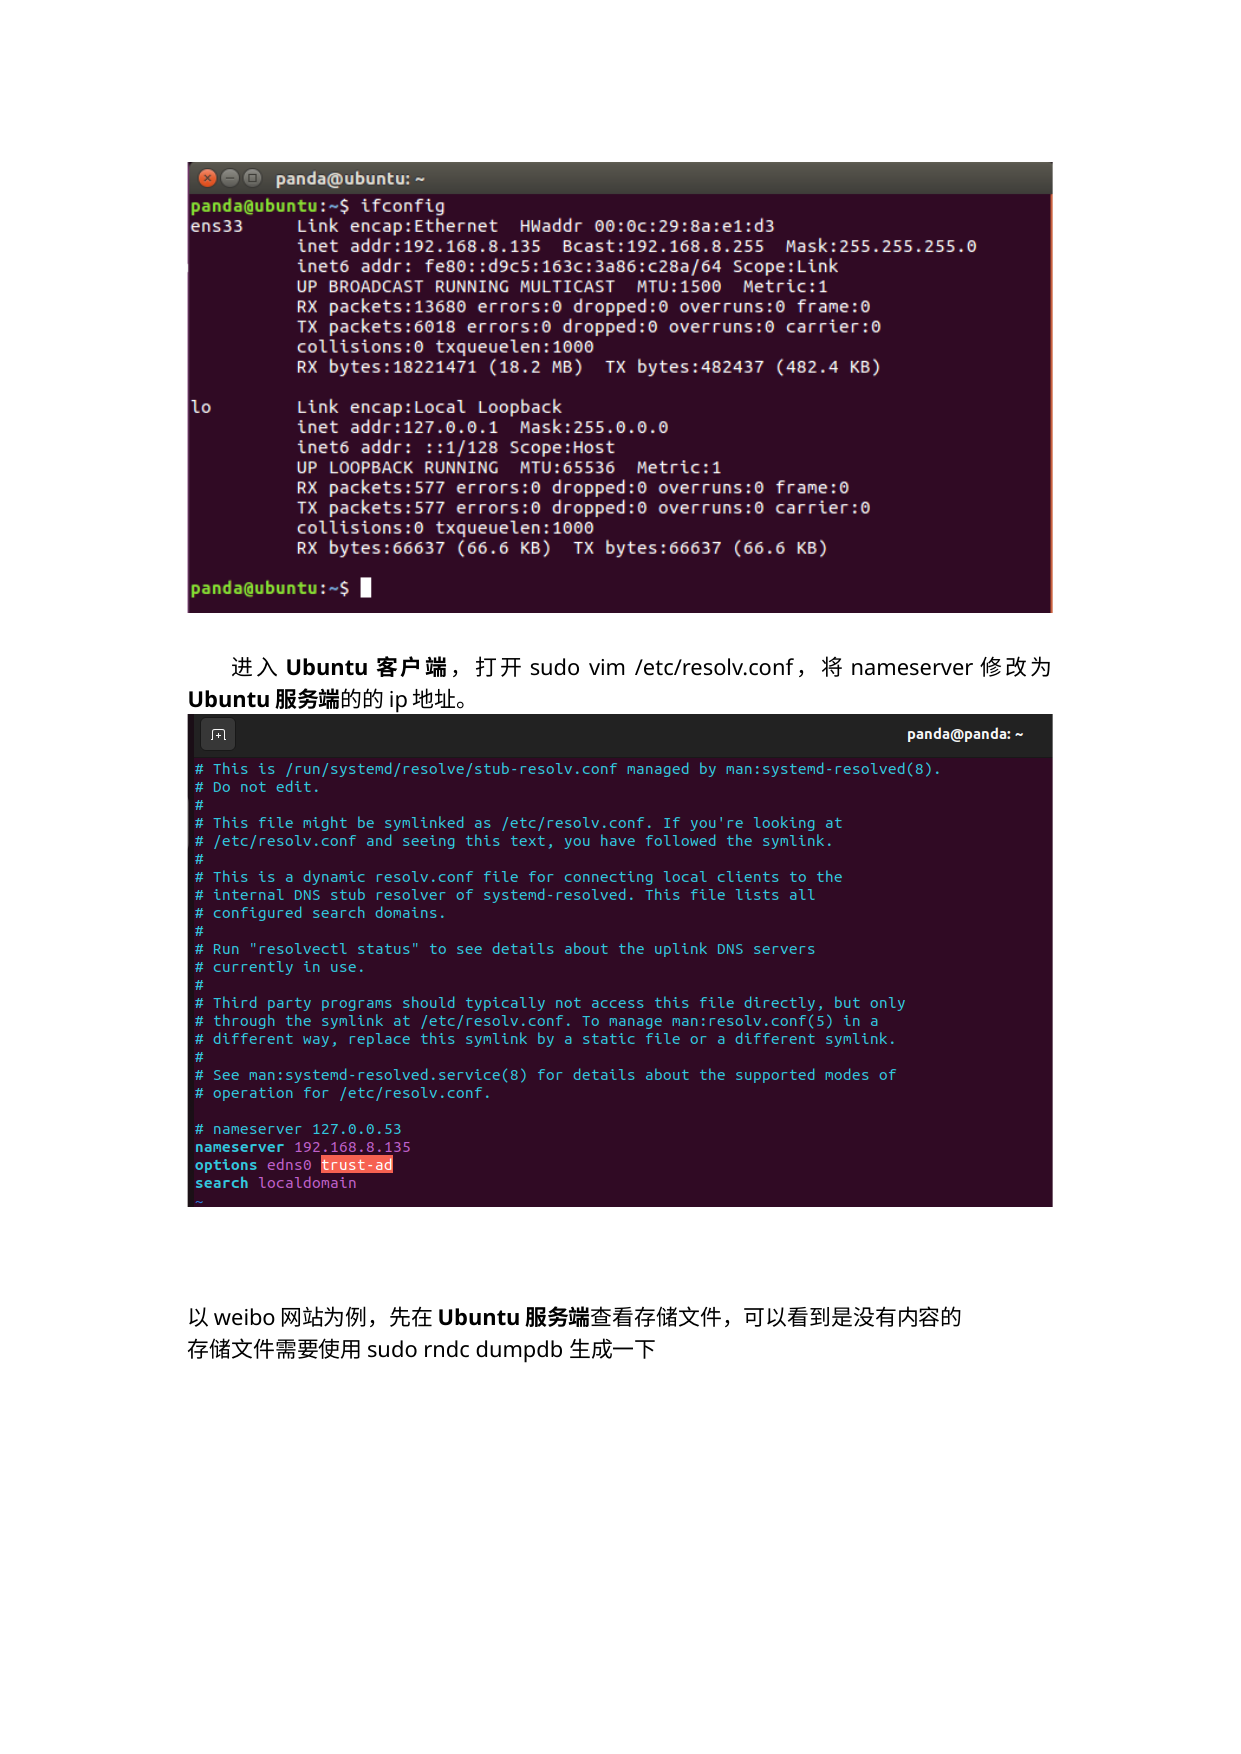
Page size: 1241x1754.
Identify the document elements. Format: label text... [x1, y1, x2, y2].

picture [187, 162, 1053, 613]
picture [187, 714, 1053, 1207]
text 以weibo网站为例，先在Ubuntu服务端查看存储文件，可以看到是没有内容的 [187, 1299, 1053, 1332]
text 进入Ubuntu客户端，打开sudo vim /etc/resolv.conf，将nameserver修改为Ubuntu服务端的的ip地址。 [187, 649, 1053, 714]
text 存储文件需要使用sudo rndc dumpdb 生成一下 [187, 1332, 1053, 1364]
